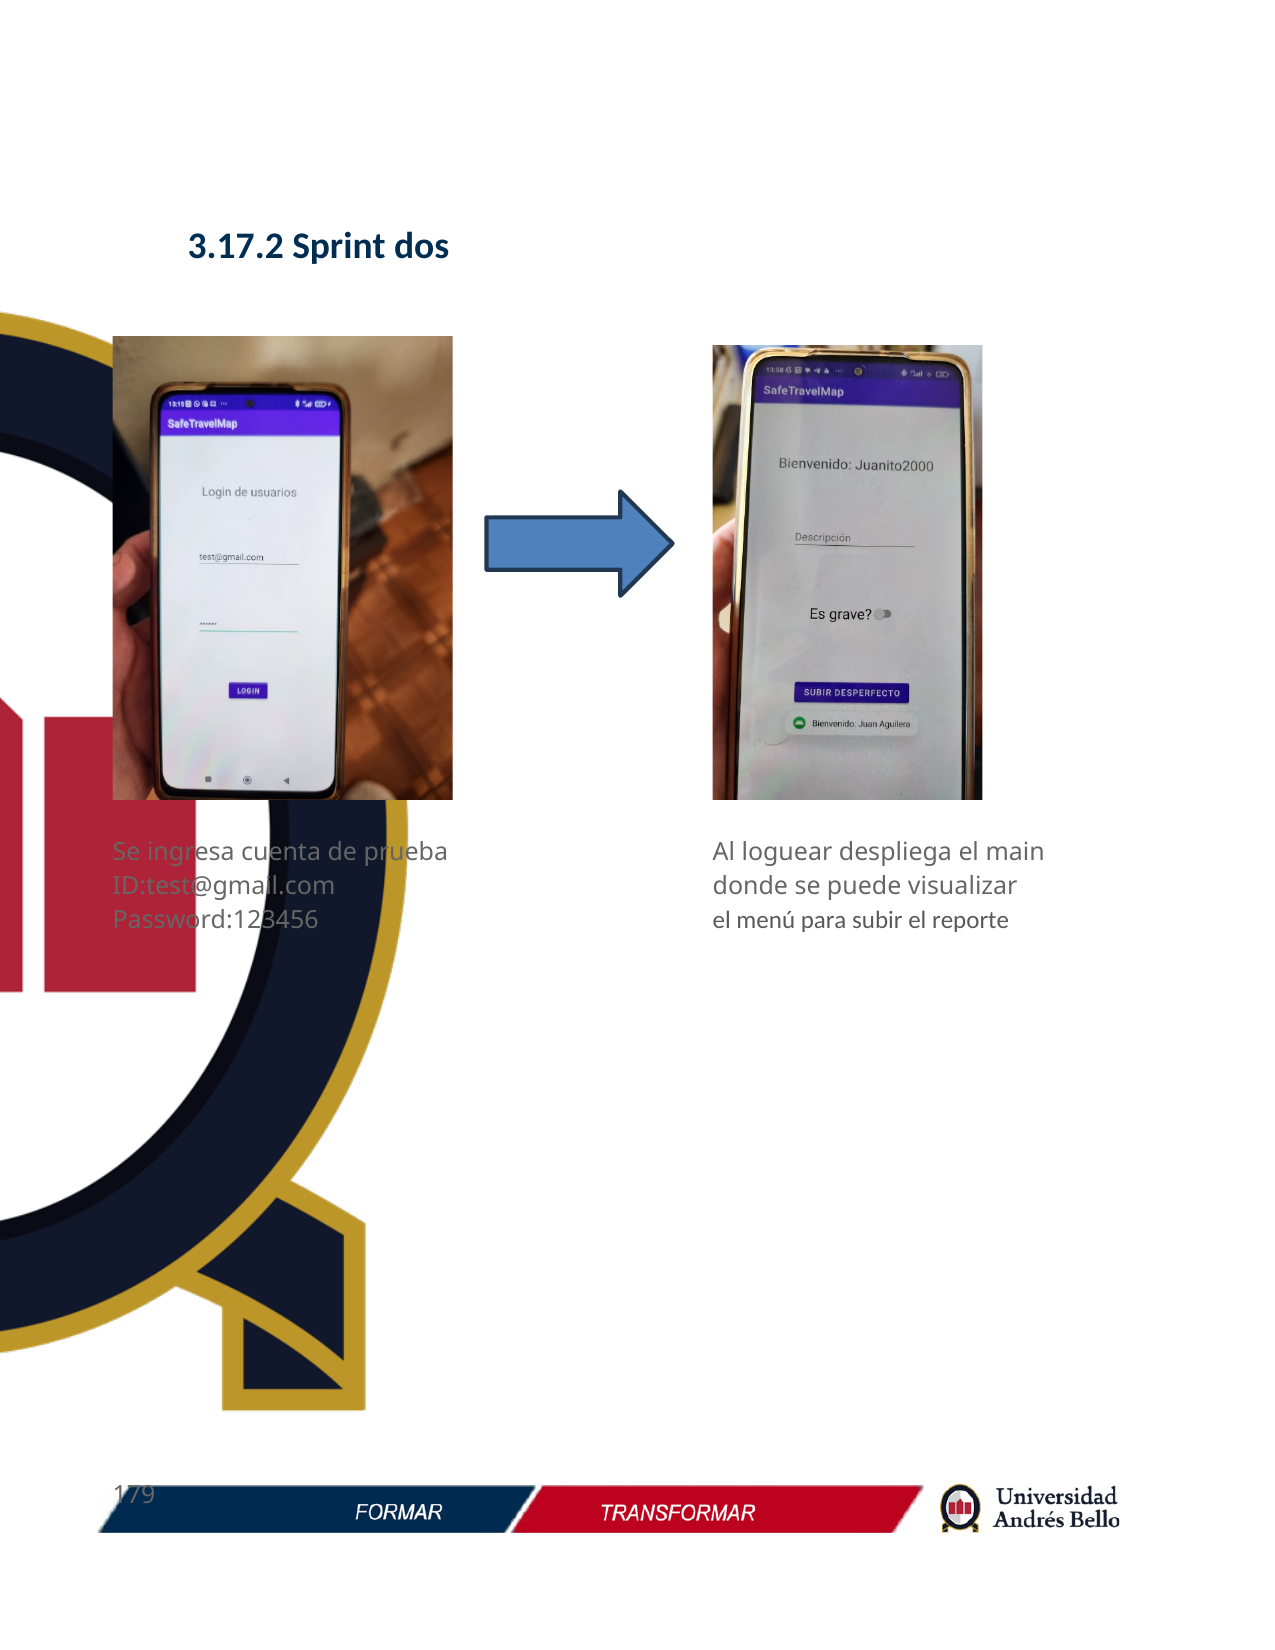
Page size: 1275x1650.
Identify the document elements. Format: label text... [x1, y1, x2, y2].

picture [97, 1483, 1120, 1533]
text Se ingresa cuenta de prueba Al loguear despliega el main [112, 834, 1162, 868]
picture [0, 299, 453, 1423]
text Password:123456 el menú para subir el reporte [112, 902, 1162, 936]
text ID:test@gmail.com donde se puede visualizar [112, 868, 1162, 902]
picture [712, 345, 983, 800]
subtitle 3.17.2 Sprint dos [187, 222, 1162, 268]
